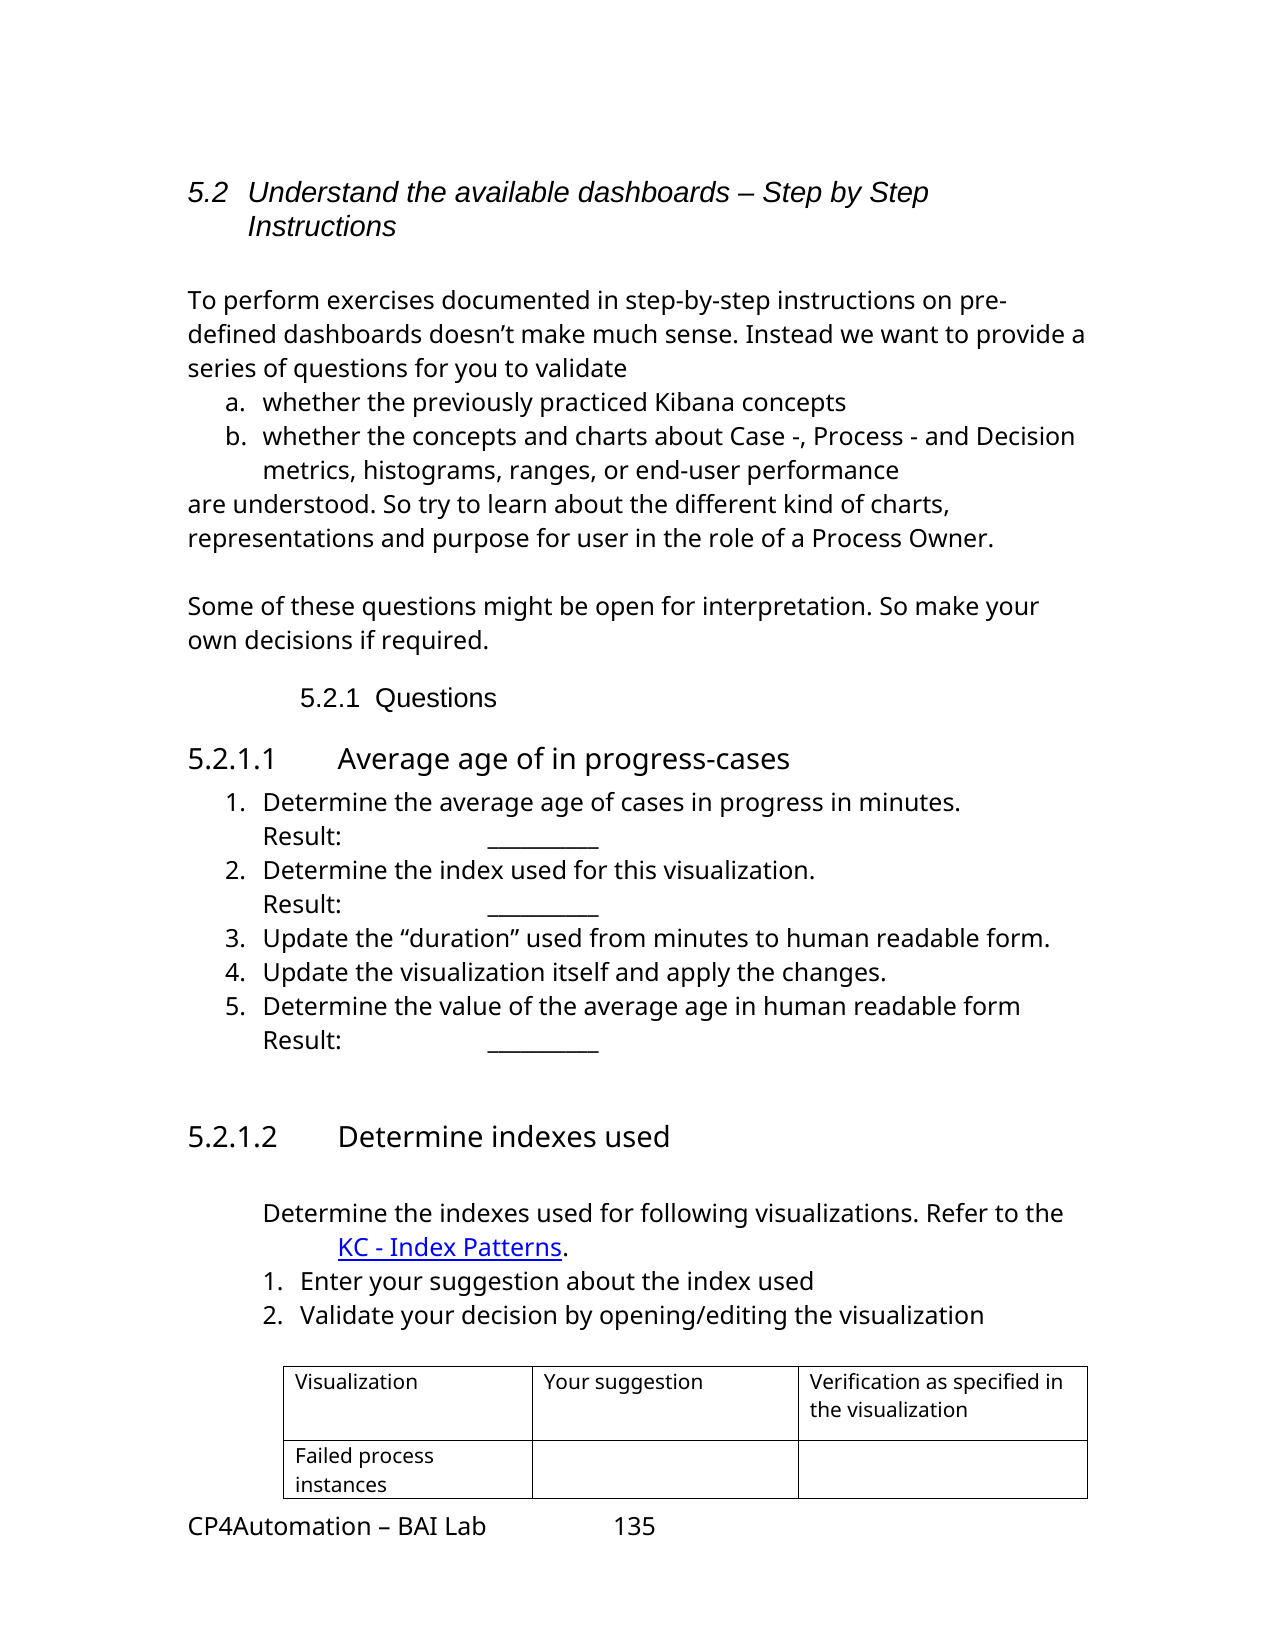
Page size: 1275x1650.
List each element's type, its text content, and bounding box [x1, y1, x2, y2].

list whether the previously practiced Kibana concepts [225, 384, 1087, 419]
table_cell [533, 1441, 798, 1498]
list whether the concepts and charts about Case -, Process - and Decision metrics, histograms, ranges, or end-user performance [225, 419, 1087, 487]
subtitle Understand the available dashboards – Step by Step Instructions [187, 175, 1087, 242]
list Validate your decision by opening/editing the visualization [262, 1298, 1087, 1366]
list Enter your suggestion about the index used [262, 1264, 1087, 1298]
text Some of these questions might be open for interpretation. So make your own decisions if required. [187, 589, 1087, 657]
list Determine the index used for this visualization. Result: __________ [225, 852, 1087, 921]
list Update the “duration” used from minutes to human readable form. [225, 921, 1087, 954]
table_cell Failed process instances [284, 1441, 532, 1498]
list Determine the value of the average age in human readable form [225, 989, 1087, 1023]
table_header Verification as specified in the visualization [799, 1367, 1087, 1440]
text Result: __________ [262, 1023, 1087, 1057]
table_header Your suggestion [533, 1367, 798, 1440]
list Determine indexes used [187, 1116, 1087, 1156]
table_cell [799, 1441, 1087, 1498]
text To perform exercises documented in step-by-step instructions on pre-defined dashboards doesn’t make much sense. Instead we want to provide a series of questions for you to validate [187, 282, 1087, 384]
table_header Visualization [284, 1367, 532, 1440]
list Determine the average age of cases in progress in minutes. [225, 784, 1087, 818]
list Determine the indexes used for following visualizations. Refer to the KC - Index Patterns. [187, 1196, 1087, 1264]
text are understood. So try to learn about the different kind of charts, representations and purpose for user in the role of a Process Owner. [187, 487, 1087, 555]
list Update the visualization itself and apply the changes. [225, 954, 1087, 989]
subtitle Questions [300, 682, 1087, 713]
text Result: __________ [187, 818, 1087, 852]
list Average age of in progress-cases [187, 738, 1087, 778]
